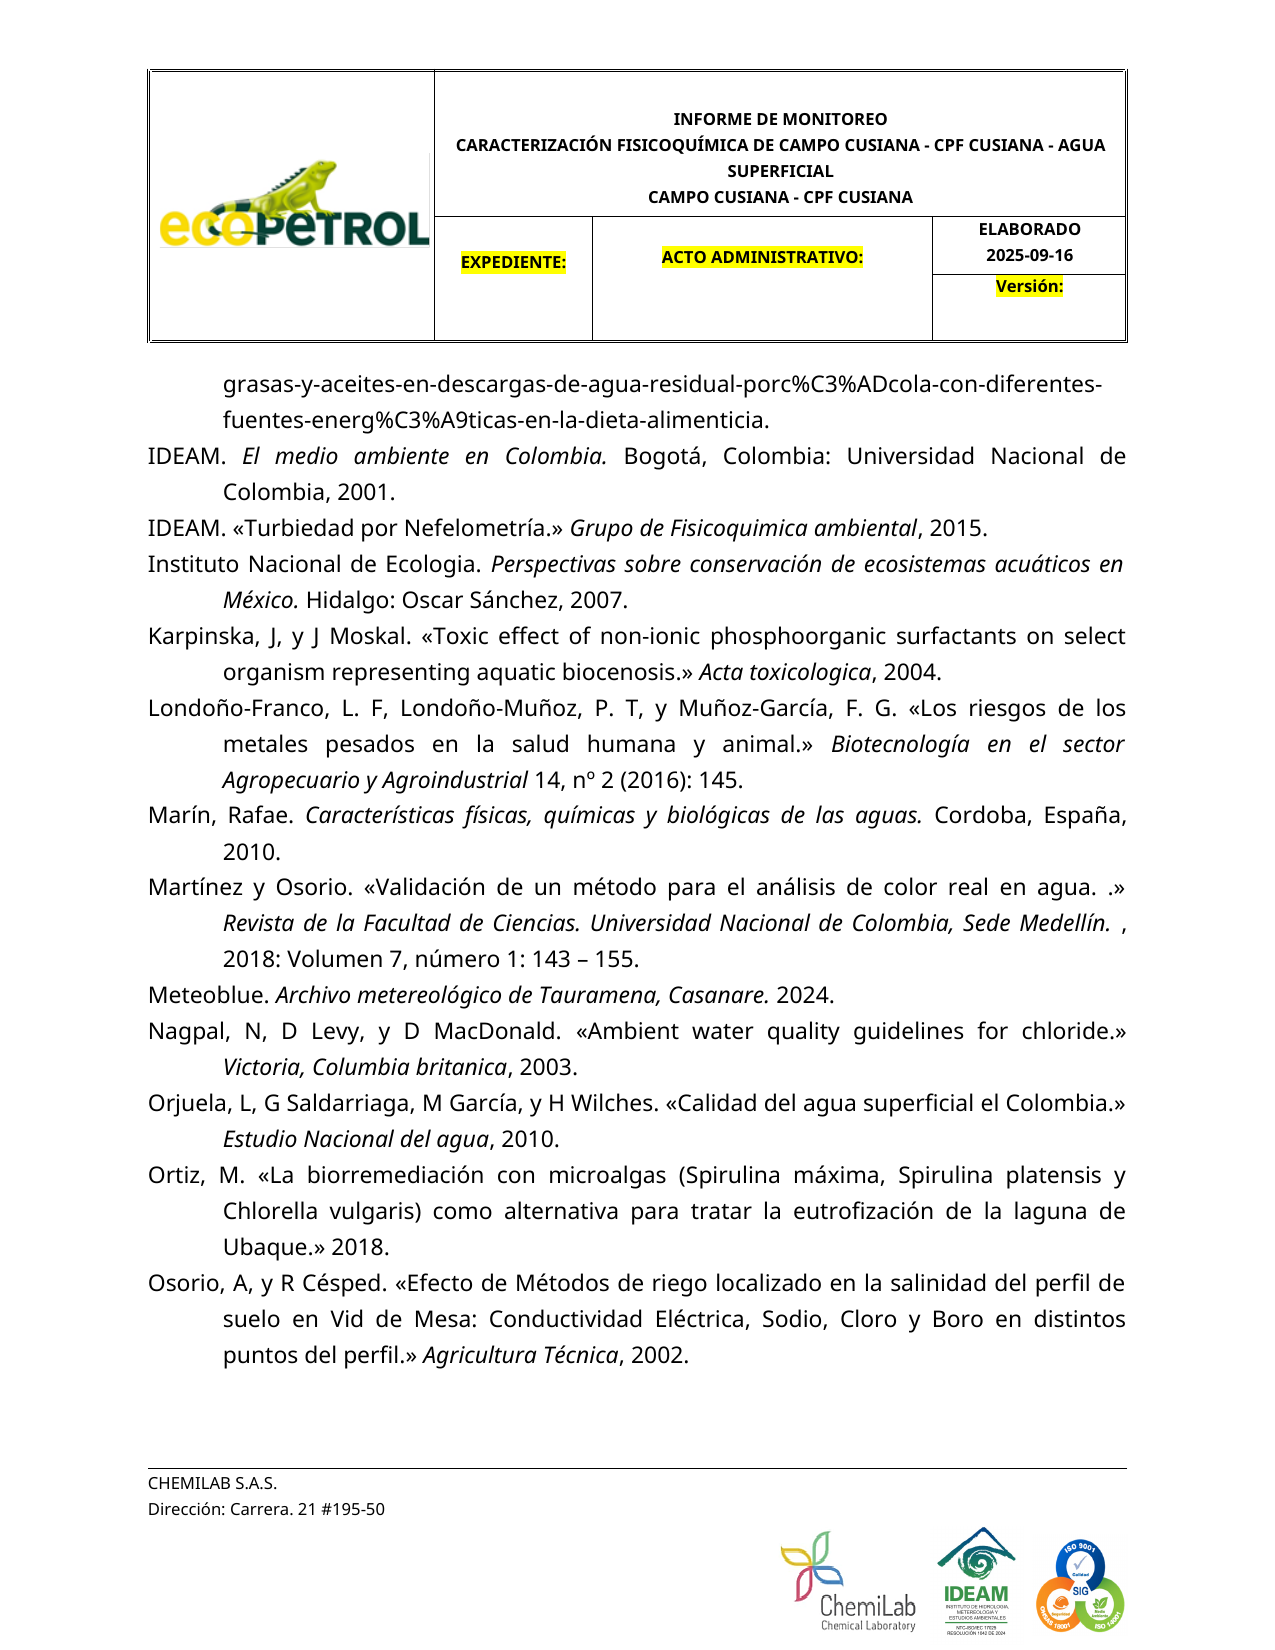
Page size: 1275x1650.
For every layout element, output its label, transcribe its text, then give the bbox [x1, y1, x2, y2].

text Osorio, A, y R Césped. «Efecto de Métodos de riego localizado en la salinidad del perfil de suelo en Vid de Mesa: Conductividad Eléctrica, Sodio, Cloro y Boro en distintos puntos del perfil.» Agricultura Técnica, 2002. [148, 1267, 1127, 1370]
picture [775, 1523, 1024, 1647]
text Marín, Rafae. Características físicas, químicas y biológicas de las aguas. Cordoba, España, 2010. [148, 799, 1127, 867]
text Orjuela, L, G Saldarriaga, M García, y H Wilches. «Calidad del agua superficial el Colombia.» Estudio Nacional del agua, 2010. [148, 1087, 1127, 1154]
text Londoño-Franco, L. F, Londoño-Muñoz, P. T, y Muñoz-García, F. G. «Los riesgos de los metales pesados en la salud humana y animal.» Biotecnología en el sector Agropecuario y Agroindustrial 14, nº 2 (2016): 145. [148, 692, 1127, 795]
text IDEAM. El medio ambiente en Colombia. Bogotá, Colombia: Universidad Nacional de Colombia, 2001. [148, 440, 1127, 507]
text Instituto Nacional de Ecologia. Perspectivas sobre conservación de ecosistemas acuáticos en México. Hidalgo: Oscar Sánchez, 2007. [148, 548, 1127, 615]
text Nagpal, N, D Levy, y D MacDonald. «Ambient water quality guidelines for chloride.» Victoria, Columbia britanica, 2003. [148, 1015, 1127, 1082]
text Karpinska, J, y J Moskal. «Toxic effect of non-ionic phosphoorganic surfactants on select organism representing aquatic biocenosis.» Acta toxicologica, 2004. [148, 620, 1127, 687]
picture [159, 153, 432, 250]
text IDEAM. «Turbiedad por Nefelometría.» Grupo de Fisicoquimica ambiental, 2015. [148, 512, 1127, 543]
text Meteoblue. Archivo metereológico de Tauramena, Casanare. 2024. [148, 979, 1127, 1010]
picture [1032, 1534, 1128, 1636]
text Ortiz, M. «La biorremediación con microalgas (Spirulina máxima, Spirulina platensis y Chlorella vulgaris) como alternativa para tratar la eutrofización de la laguna de Ubaque.» 2018. [148, 1159, 1127, 1262]
text Martínez y Osorio. «Validación de un método para el análisis de color real en agua. .» Revista de la Facultad de Ciencias. Universidad Nacional de Colombia, Sede Medellín. , 2018: Volumen 7, número 1: 143 – 155. [148, 871, 1127, 974]
